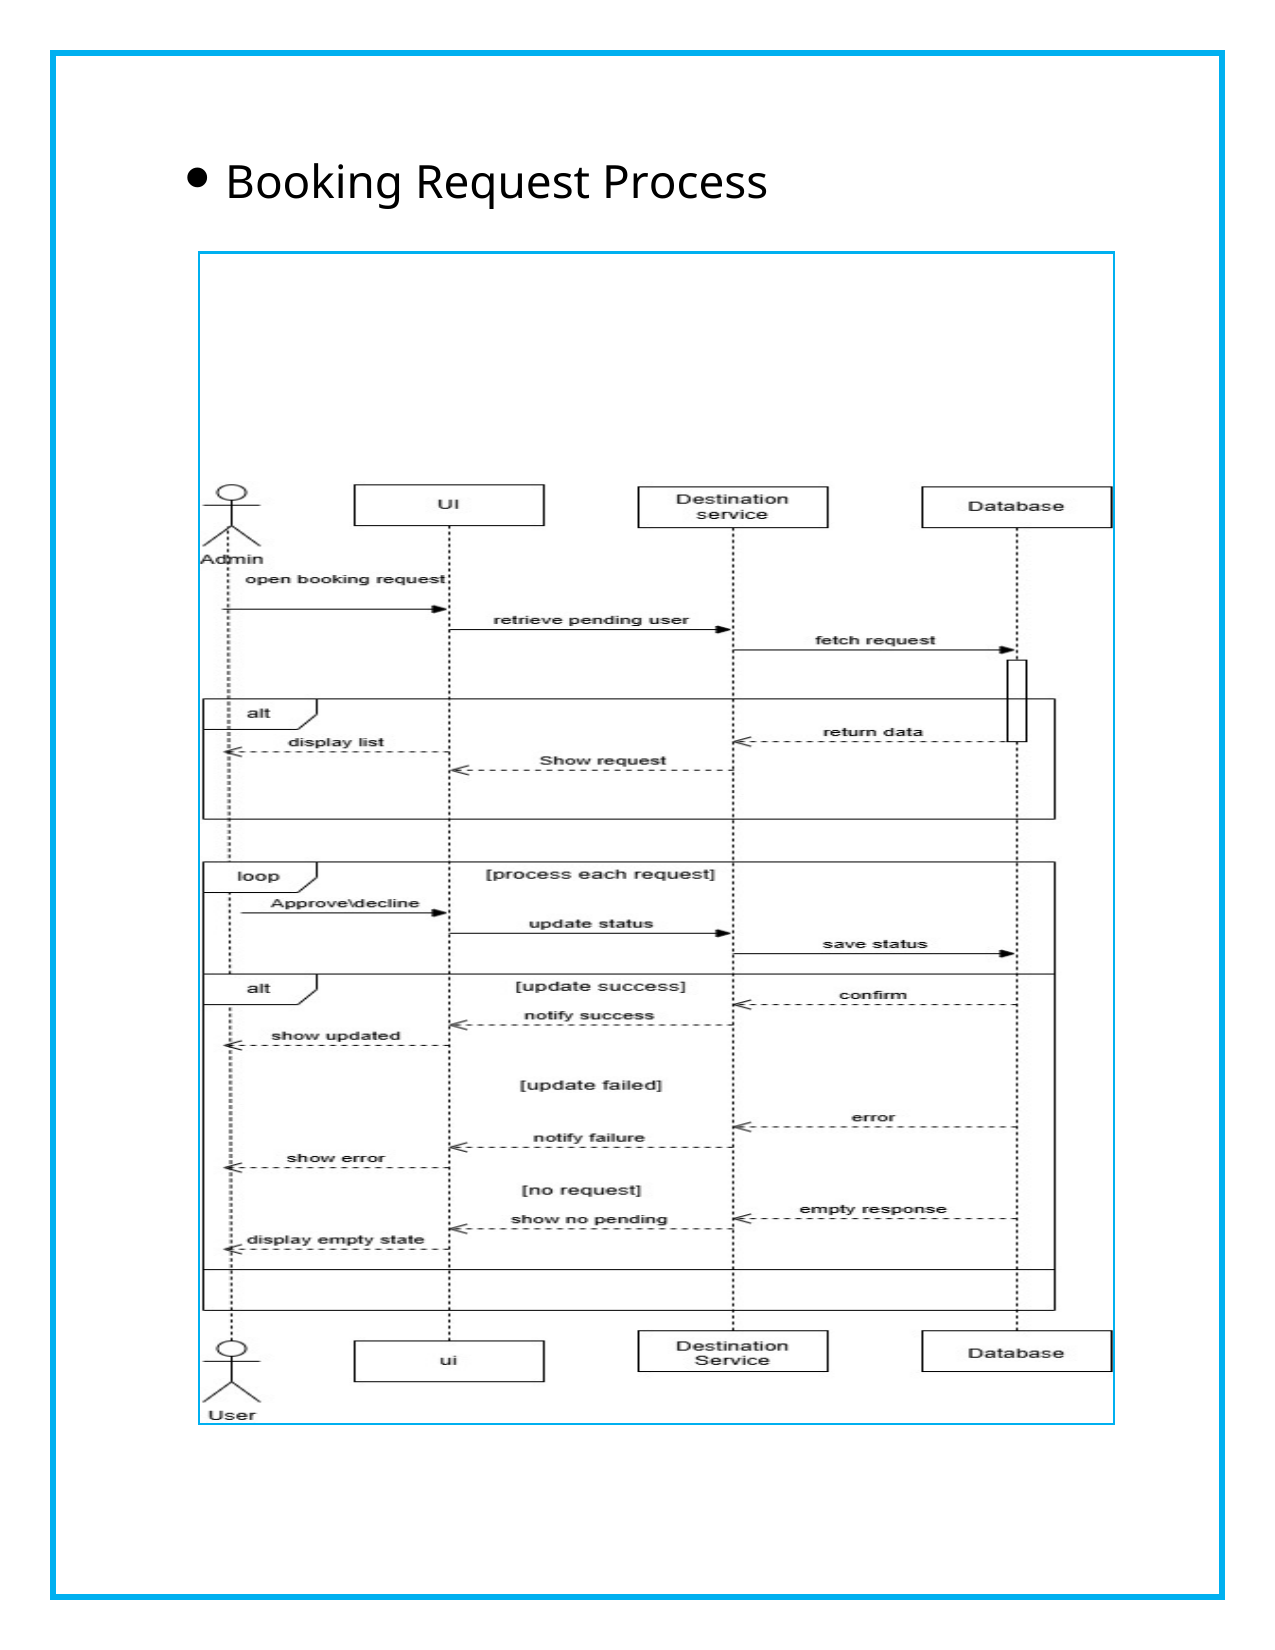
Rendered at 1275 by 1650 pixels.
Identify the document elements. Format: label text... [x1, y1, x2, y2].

picture [201, 255, 1112, 1422]
list Booking Request Process [187, 150, 1125, 212]
